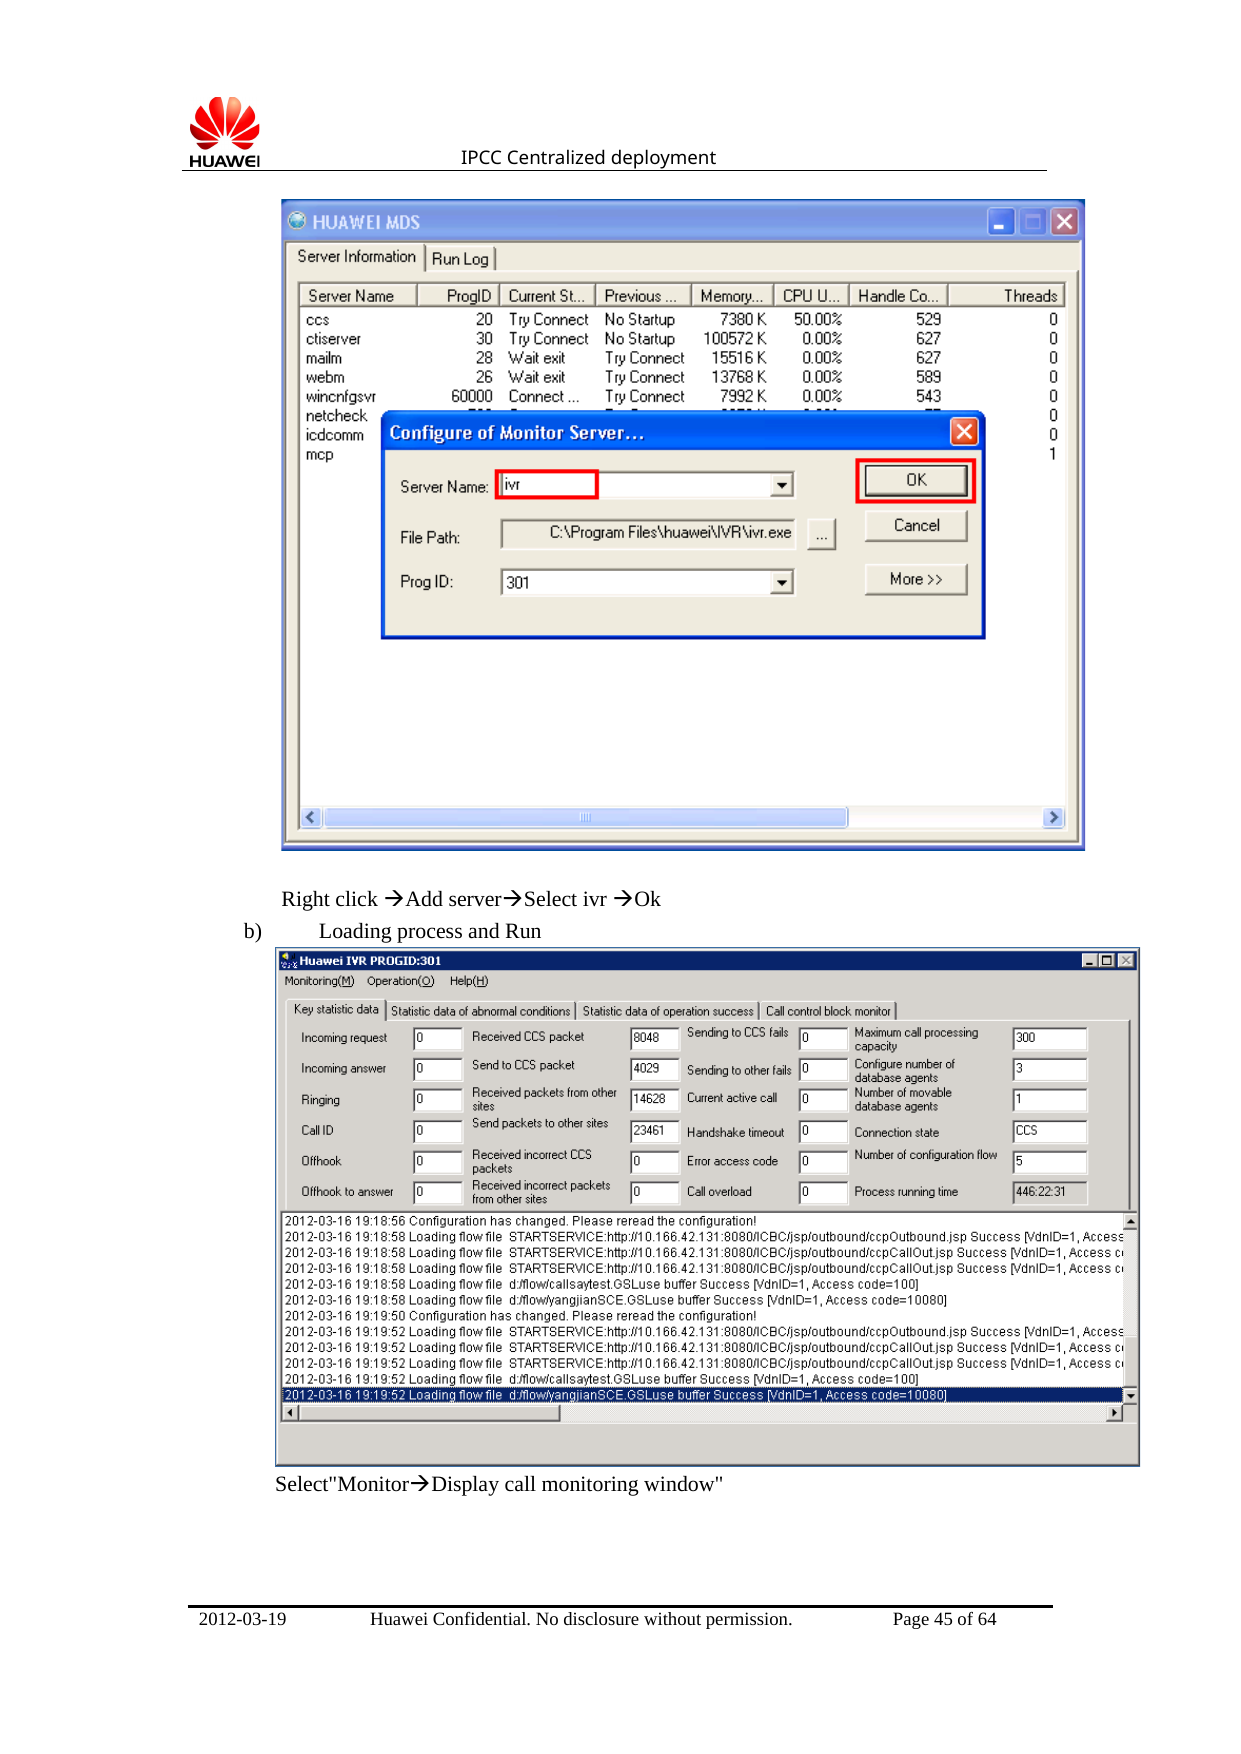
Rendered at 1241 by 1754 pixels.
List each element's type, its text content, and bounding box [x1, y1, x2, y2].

picture [190, 97, 260, 167]
picture [275, 947, 1141, 1467]
list Loading process and Run [244, 914, 1053, 947]
text Select"MonitorDisplay call monitoring window" [275, 1467, 1053, 1499]
text Right click Add serverSelect ivr Ok [281, 882, 1053, 914]
picture [281, 199, 1086, 851]
